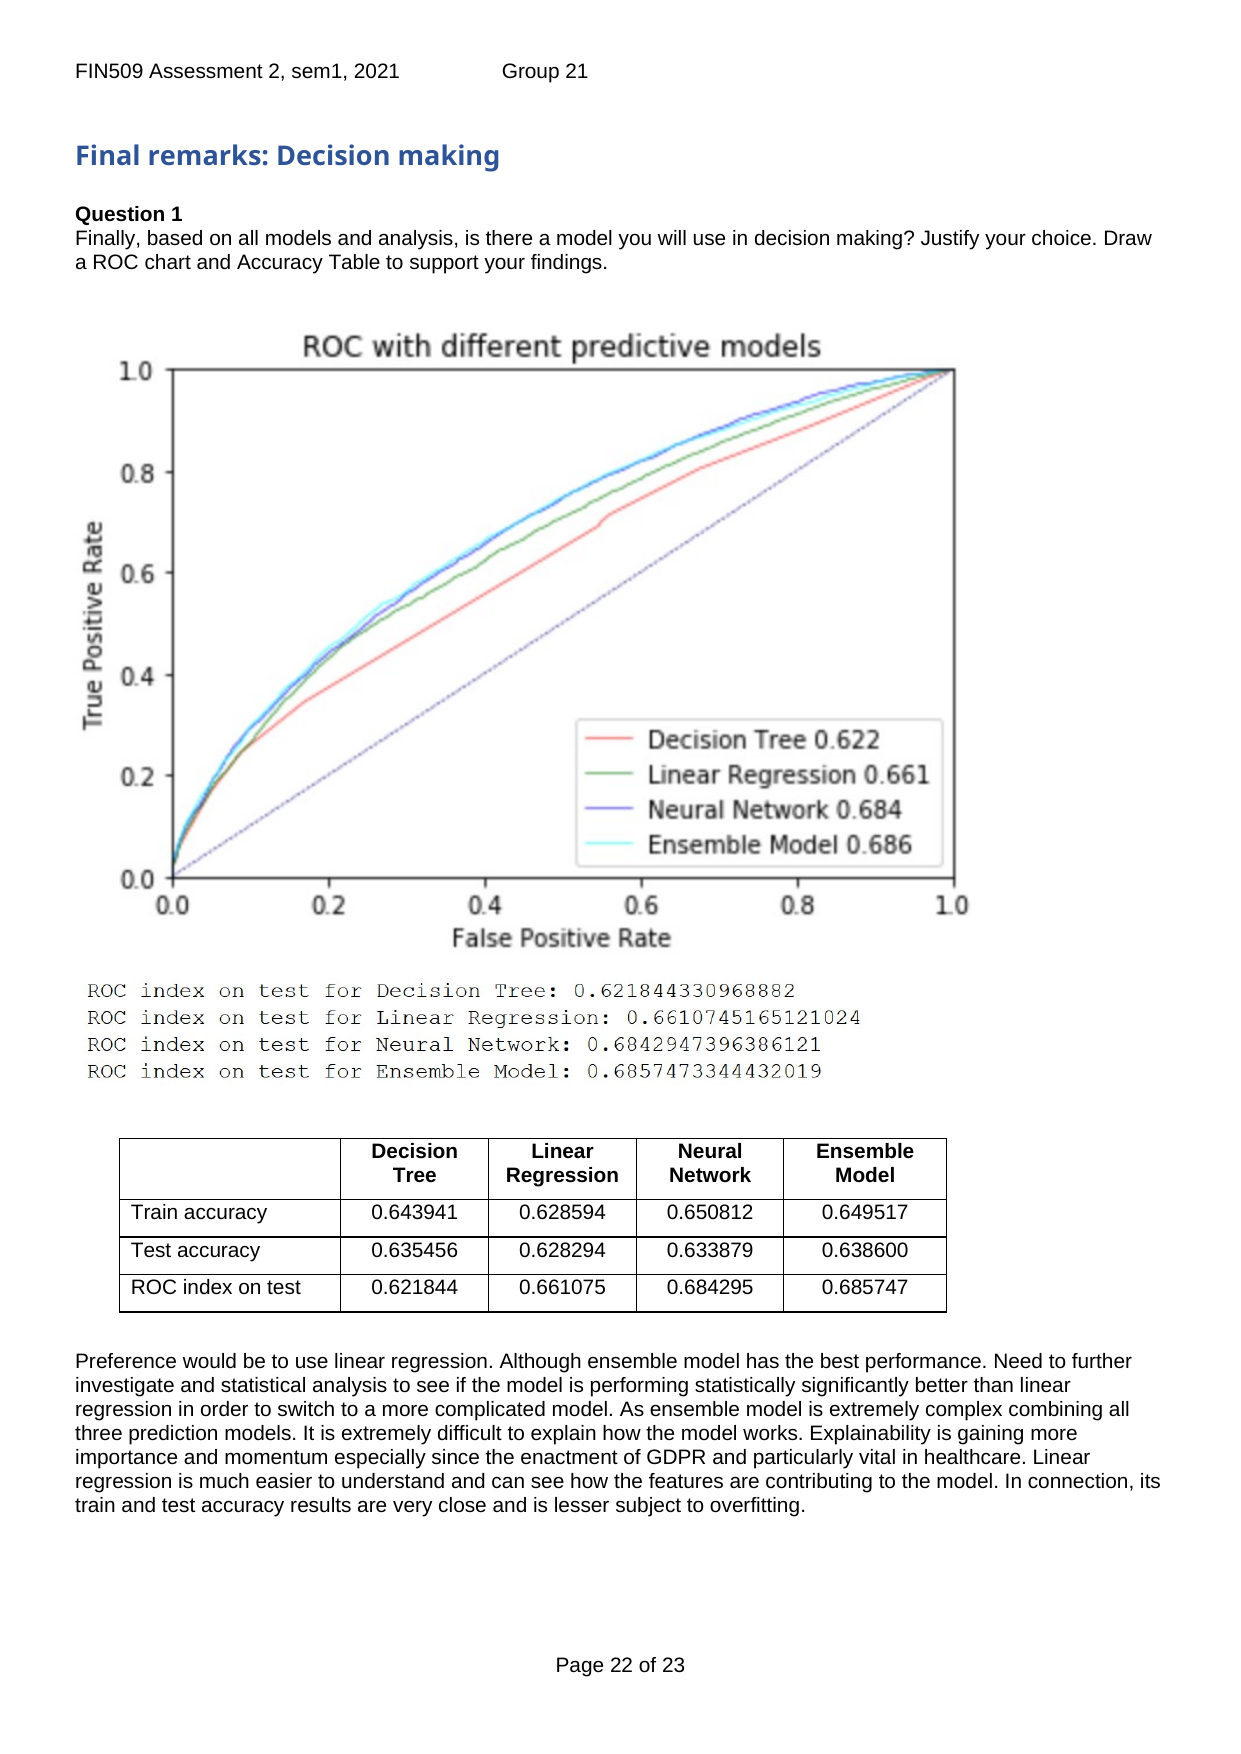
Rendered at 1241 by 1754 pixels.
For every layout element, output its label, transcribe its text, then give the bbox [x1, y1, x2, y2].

subtitle Final remarks: Decision making [75, 137, 1165, 174]
table_cell 0.684295 [637, 1275, 783, 1311]
table_cell Test accuracy [120, 1238, 340, 1274]
table_cell ROC index on test [120, 1275, 340, 1311]
table_cell 0.628594 [489, 1200, 636, 1236]
table_cell 0.635456 [341, 1238, 488, 1274]
table_cell Train accuracy [120, 1200, 340, 1236]
text Preference would be to use linear regression. Although ensemble model has the best performance. Need to further investigate and statistical analysis to see if the model is performing statistically significantly better than linear regression in order to switch to a more complicated model. As ensemble model is extremely complex combining all three prediction models. It is extremely difficult to explain how the model works. Explainability is gaining more importance and momentum especially since the enactment of GDPR and particularly vital in healthcare. Linear regression is much easier to understand and can see how the features are contributing to the model. In connection, its train and test accuracy results are very close and is lesser subject to overfitting. [75, 1349, 1165, 1517]
table_cell 0.685747 [784, 1275, 946, 1311]
table_header Linear Regression [489, 1139, 636, 1199]
text Finally, based on all models and analysis, is there a model you will use in decision making? Justify your choice. Draw a ROC chart and Accuracy Table to support your findings. [75, 226, 1165, 273]
text Question 1 [75, 202, 1165, 226]
table_header Decision Tree [341, 1139, 488, 1199]
table_cell 0.633879 [637, 1238, 783, 1274]
table_header Ensemble Model [784, 1139, 946, 1199]
picture [75, 973, 865, 1089]
picture [75, 316, 973, 961]
table_cell 0.621844 [341, 1275, 488, 1311]
table_cell 0.650812 [637, 1200, 783, 1236]
table_header Neural Network [637, 1139, 783, 1199]
table_cell 0.628294 [489, 1238, 636, 1274]
table_cell 0.643941 [341, 1200, 488, 1236]
table_cell 0.661075 [489, 1275, 636, 1311]
table_cell 0.638600 [784, 1238, 946, 1274]
table_cell 0.649517 [784, 1200, 946, 1236]
table_header [120, 1139, 340, 1199]
